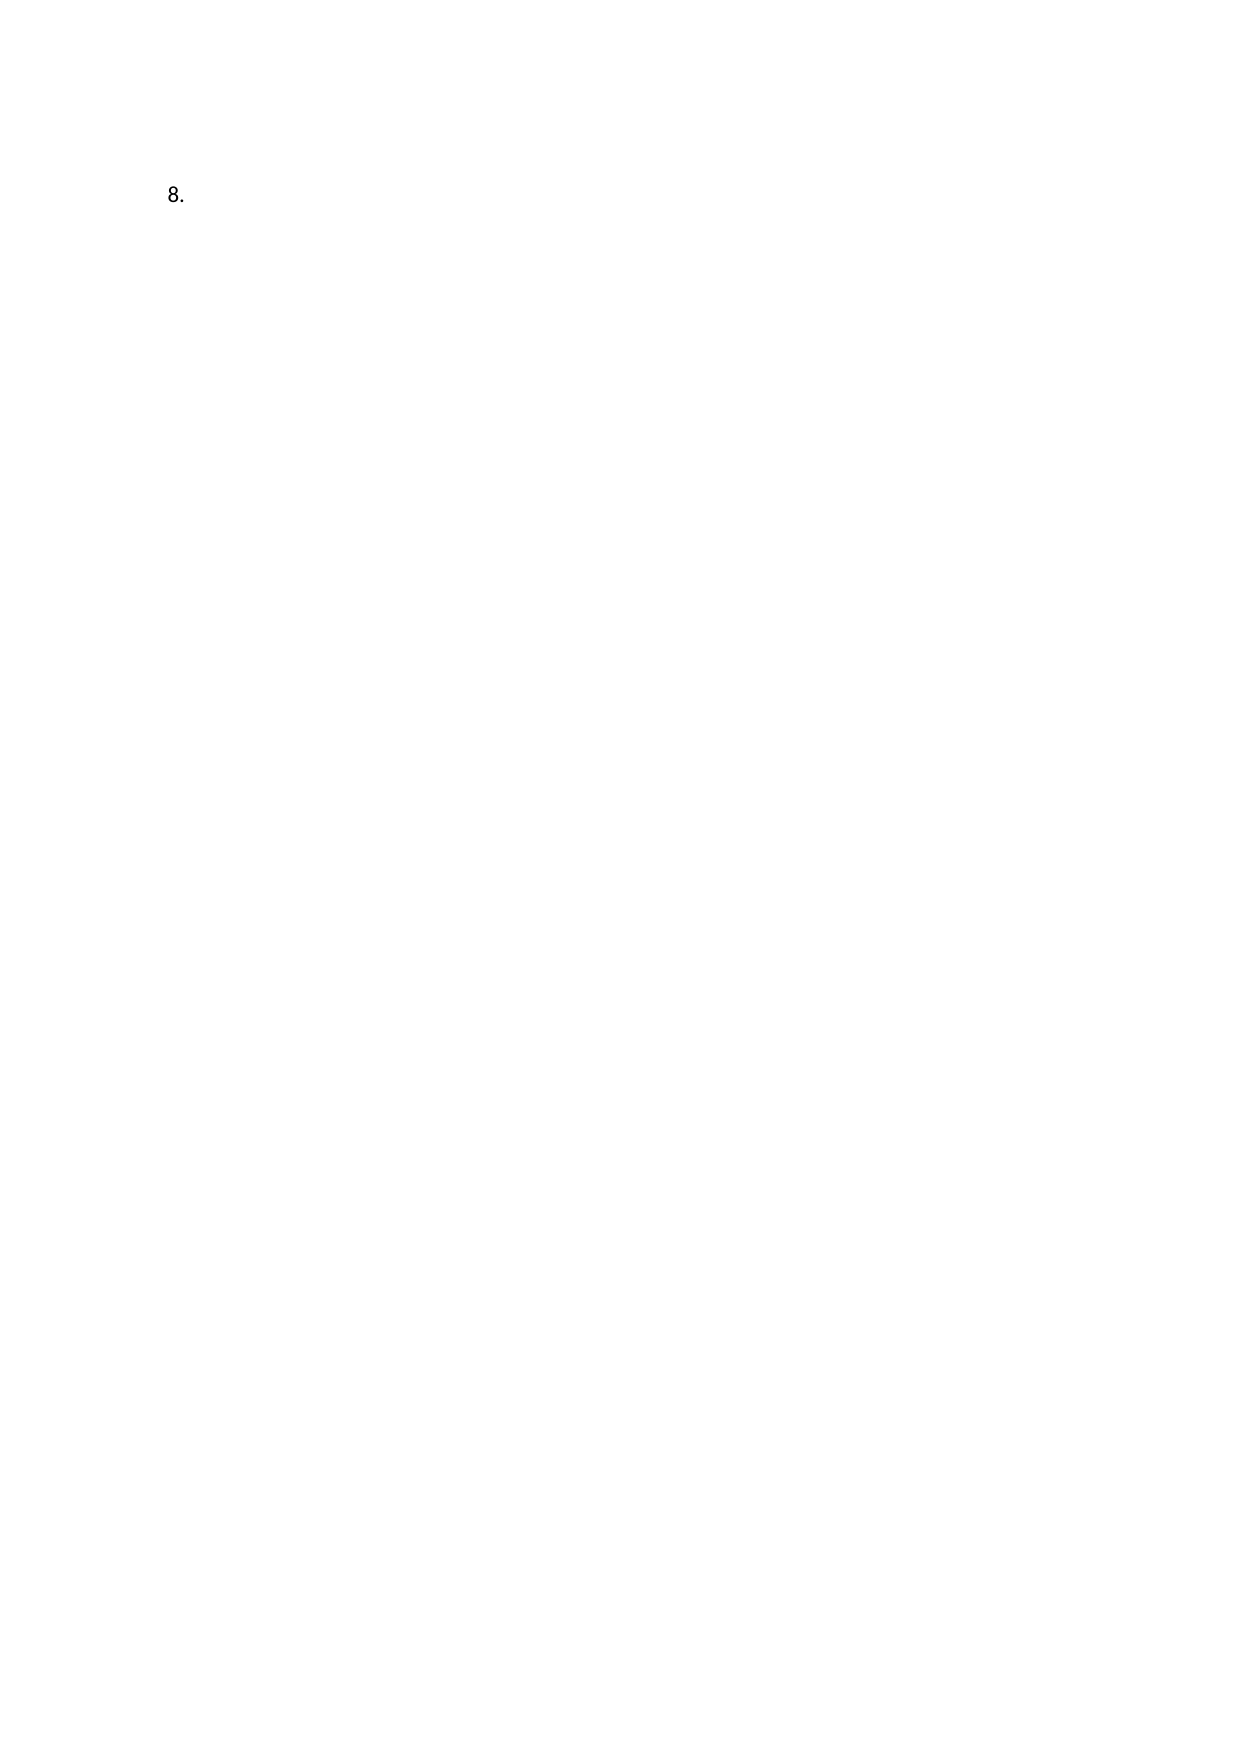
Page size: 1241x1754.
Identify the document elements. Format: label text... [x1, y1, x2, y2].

text 8. [148, 181, 1106, 209]
